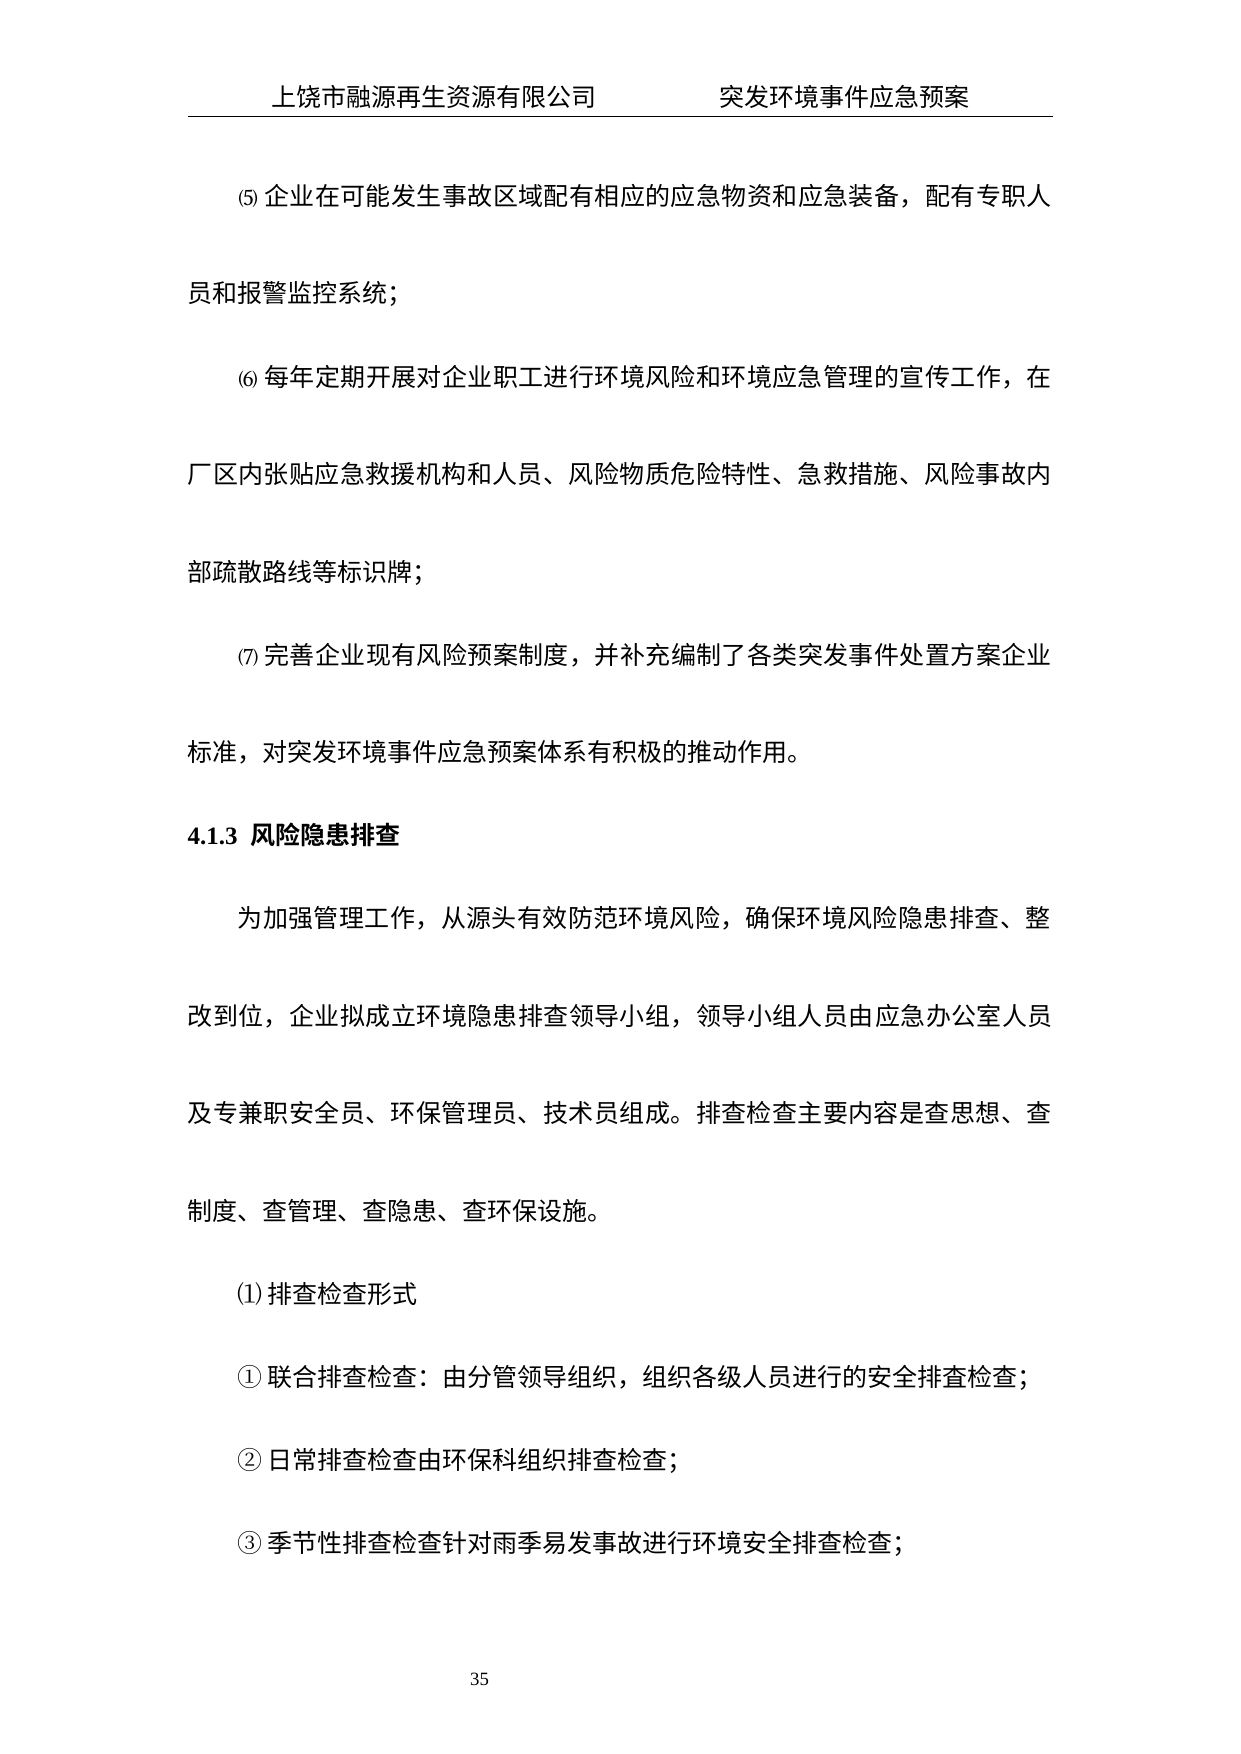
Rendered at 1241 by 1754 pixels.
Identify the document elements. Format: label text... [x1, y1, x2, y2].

text ①联合排查检查：由分管领导组织，组织各级人员进行的安全排査检查； [187, 1343, 1053, 1408]
text ⑸企业在可能发生事故区域配有相应的应急物资和应急装备，配有专职人员和报警监控系统； [187, 162, 1053, 324]
text ⑹每年定期开展对企业职工进行环境风险和环境应急管理的宣传工作，在厂区内张贴应急救援机构和人员、风险物质危险特性、急救措施、风险事故内部疏散路线等标识牌； [187, 343, 1053, 603]
subtitle 4.1.3 风险隐患排查 [187, 801, 1053, 866]
text ③季节性排查检查针对雨季易发事故进行环境安全排查检查； [187, 1509, 1053, 1574]
text 为加强管理工作，从源头有效防范环境风险，确保环境风险隐患排查、整改到位，企业拟成立环境隐患排查领导小组，领导小组人员由应急办公室人员及专兼职安全员、环保管理员、技术员组成。排查检查主要内容是查思想、查制度、查管理、查隐患、查环保设施。 [187, 884, 1053, 1242]
text ⑺完善企业现有风险预案制度，并补充编制了各类突发事件处置方案企业标准，对突发环境事件应急预案体系有积极的推动作用。 [187, 621, 1053, 783]
text ②日常排查检查由环保科组织排查检查； [187, 1426, 1053, 1491]
text ⑴排查检查形式 [187, 1260, 1053, 1325]
